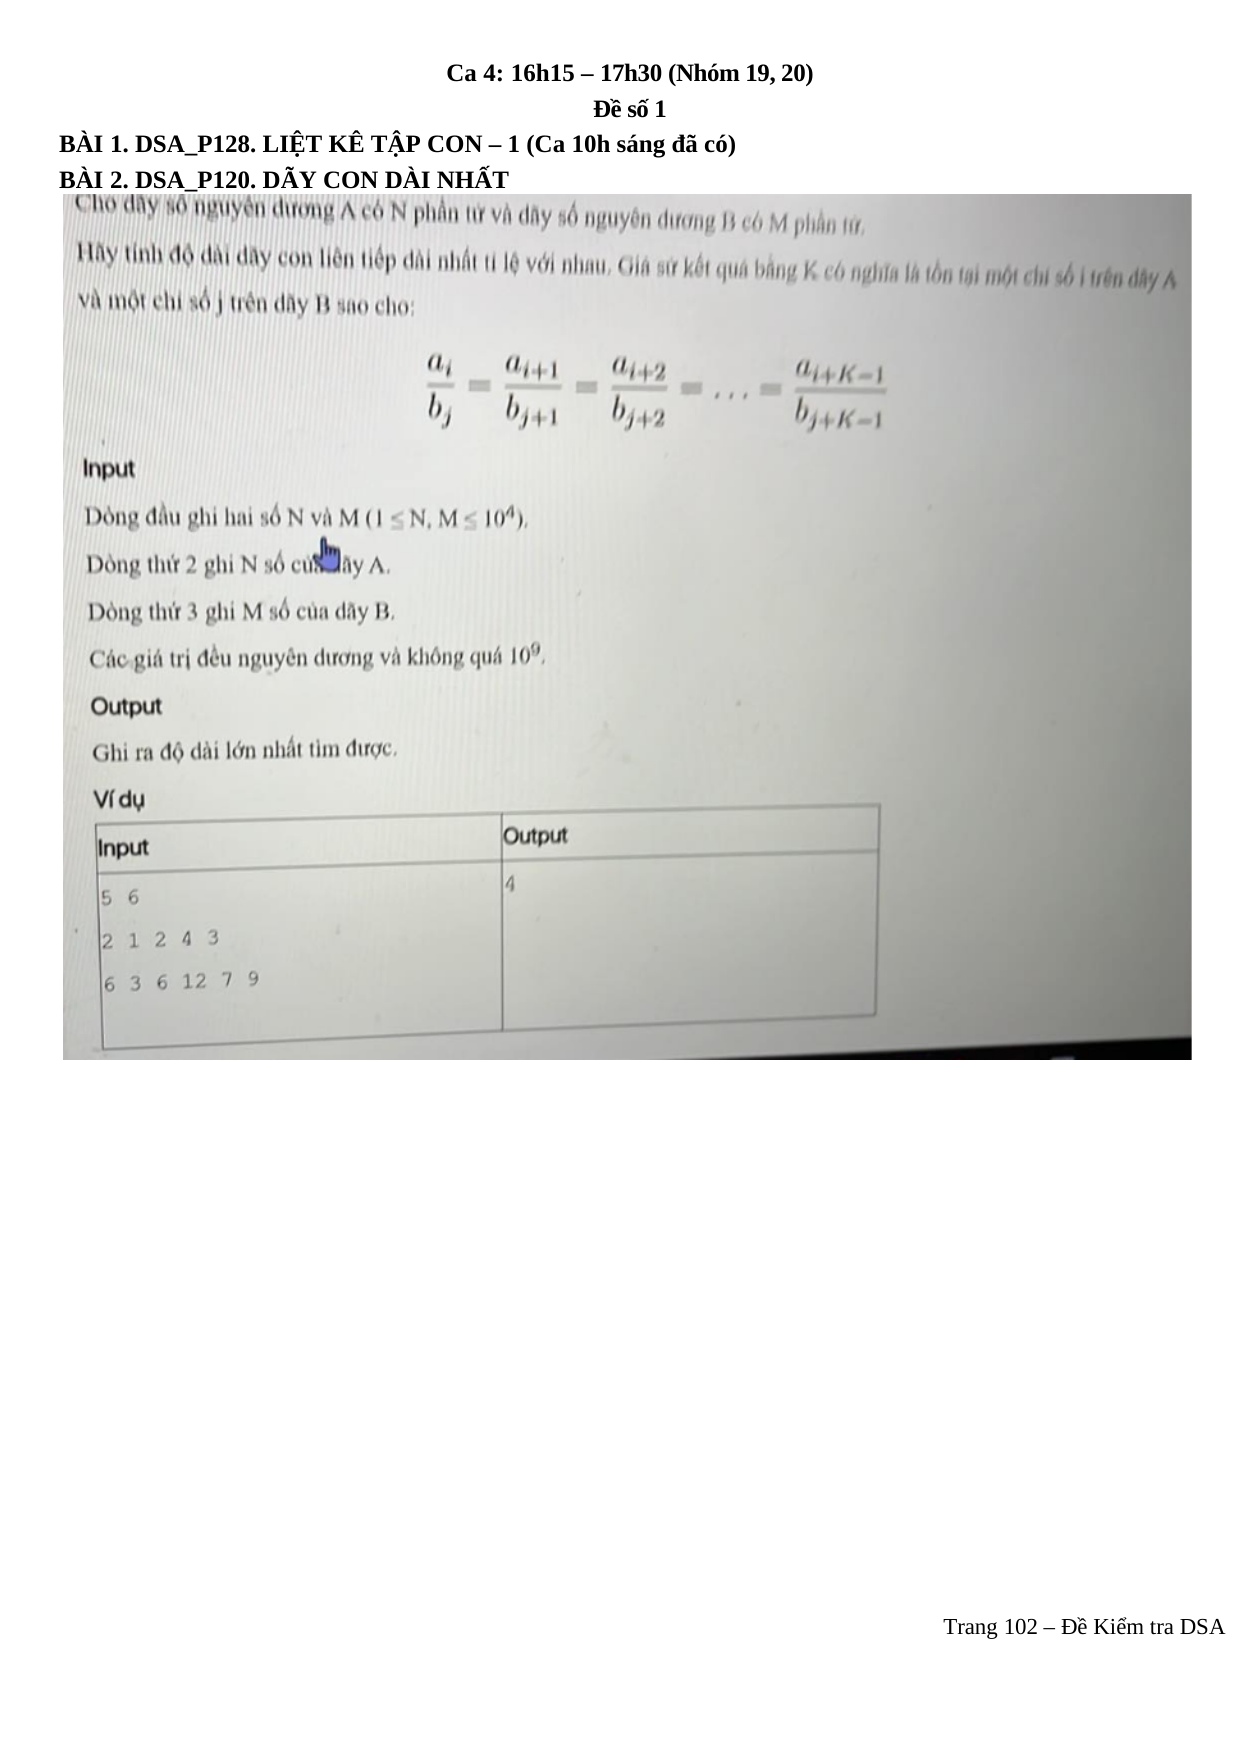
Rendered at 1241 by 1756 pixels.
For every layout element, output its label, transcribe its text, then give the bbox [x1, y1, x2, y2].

subtitle Ca 4: 16h15 – 17h30 (Nhóm 19, 20) [86, 58, 1174, 87]
picture [63, 194, 1192, 1060]
text BÀI 2. DSA_P120. DÃY CON DÀI NHẤT [29, 165, 1226, 194]
text BÀI 1. DSA_P128. LIỆT KÊ TẬP CON – 1 (Ca 10h sáng đã có) [59, 129, 1226, 158]
subtitle Đề số 1 [86, 94, 1174, 123]
